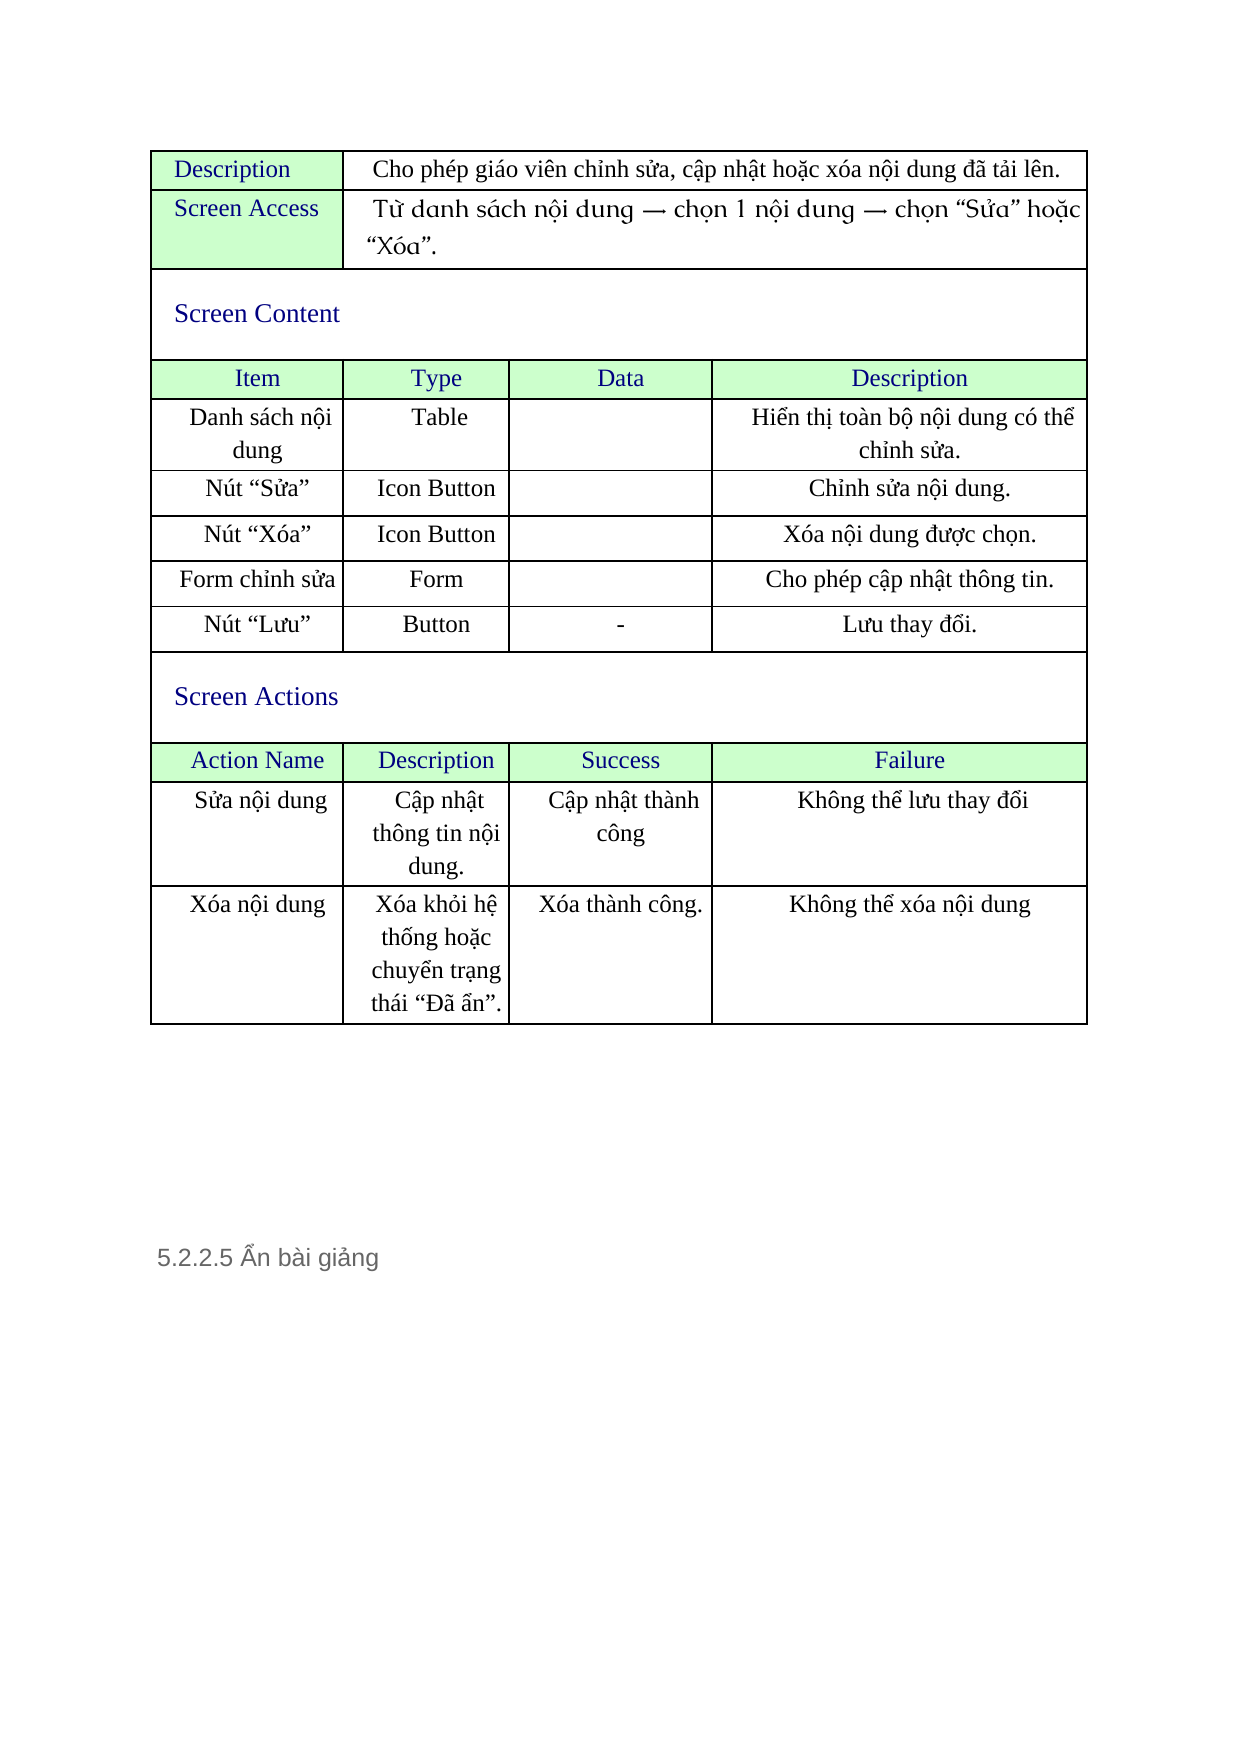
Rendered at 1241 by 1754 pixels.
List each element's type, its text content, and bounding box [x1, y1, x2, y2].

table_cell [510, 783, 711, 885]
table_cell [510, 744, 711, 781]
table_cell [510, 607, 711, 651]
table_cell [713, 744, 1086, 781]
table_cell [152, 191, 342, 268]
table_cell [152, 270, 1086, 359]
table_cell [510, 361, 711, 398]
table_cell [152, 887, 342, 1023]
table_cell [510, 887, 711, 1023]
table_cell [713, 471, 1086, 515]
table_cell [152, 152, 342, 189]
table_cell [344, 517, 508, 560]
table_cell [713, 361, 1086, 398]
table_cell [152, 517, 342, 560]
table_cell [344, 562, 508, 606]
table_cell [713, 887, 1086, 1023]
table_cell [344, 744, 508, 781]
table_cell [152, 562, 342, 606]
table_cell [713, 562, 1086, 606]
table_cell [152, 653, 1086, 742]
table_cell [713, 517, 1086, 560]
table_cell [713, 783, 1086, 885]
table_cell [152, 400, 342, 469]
subtitle 5.2.2.5 Ẩn bài giảng [150, 1243, 1090, 1272]
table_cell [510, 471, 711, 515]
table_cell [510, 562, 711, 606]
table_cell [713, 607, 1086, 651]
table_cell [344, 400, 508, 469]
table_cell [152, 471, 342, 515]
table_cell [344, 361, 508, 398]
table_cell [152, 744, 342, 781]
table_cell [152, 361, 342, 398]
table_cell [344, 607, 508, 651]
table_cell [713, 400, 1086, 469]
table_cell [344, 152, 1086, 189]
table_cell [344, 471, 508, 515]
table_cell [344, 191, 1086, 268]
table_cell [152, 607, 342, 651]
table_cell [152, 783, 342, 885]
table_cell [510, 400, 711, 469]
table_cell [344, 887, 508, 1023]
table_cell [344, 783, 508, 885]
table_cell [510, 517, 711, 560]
